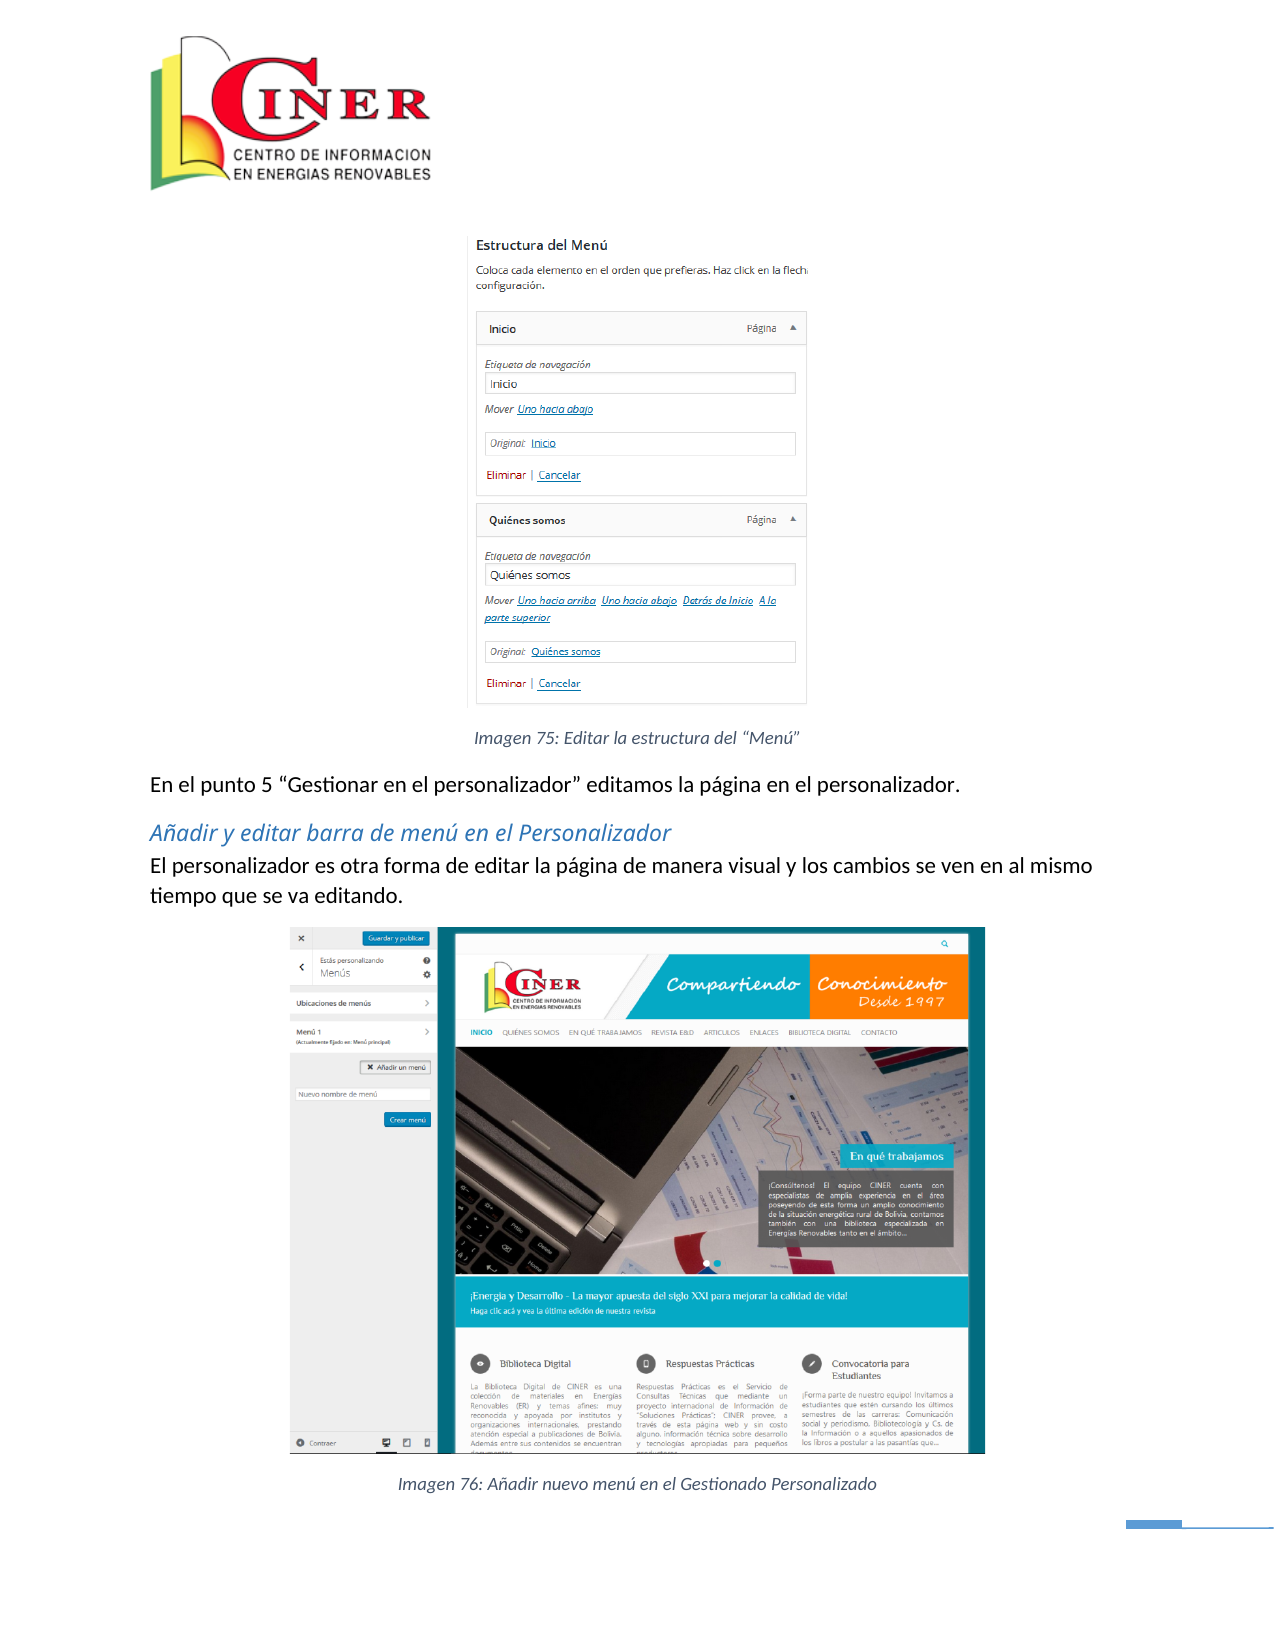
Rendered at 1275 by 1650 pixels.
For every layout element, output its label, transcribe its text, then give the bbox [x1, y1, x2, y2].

text Imagen 76: Añadir nuevo menú en el Gestionado Personalizado [150, 1472, 1125, 1495]
text En el punto 5 “Gestionar en el personalizador” editamos la página en el personalizador. [150, 770, 1125, 798]
text Imagen 75: Editar la estructura del “Menú” [150, 726, 1125, 749]
picture [150, 36, 432, 193]
subtitle Añadir y editar barra de menú en el Personalizador [150, 817, 1125, 848]
text El personalizador es otra forma de editar la página de manera visual y los cambios se ven en al mismo tiempo que se va editando. [150, 851, 1125, 909]
picture [289, 927, 986, 1454]
picture [467, 236, 808, 708]
